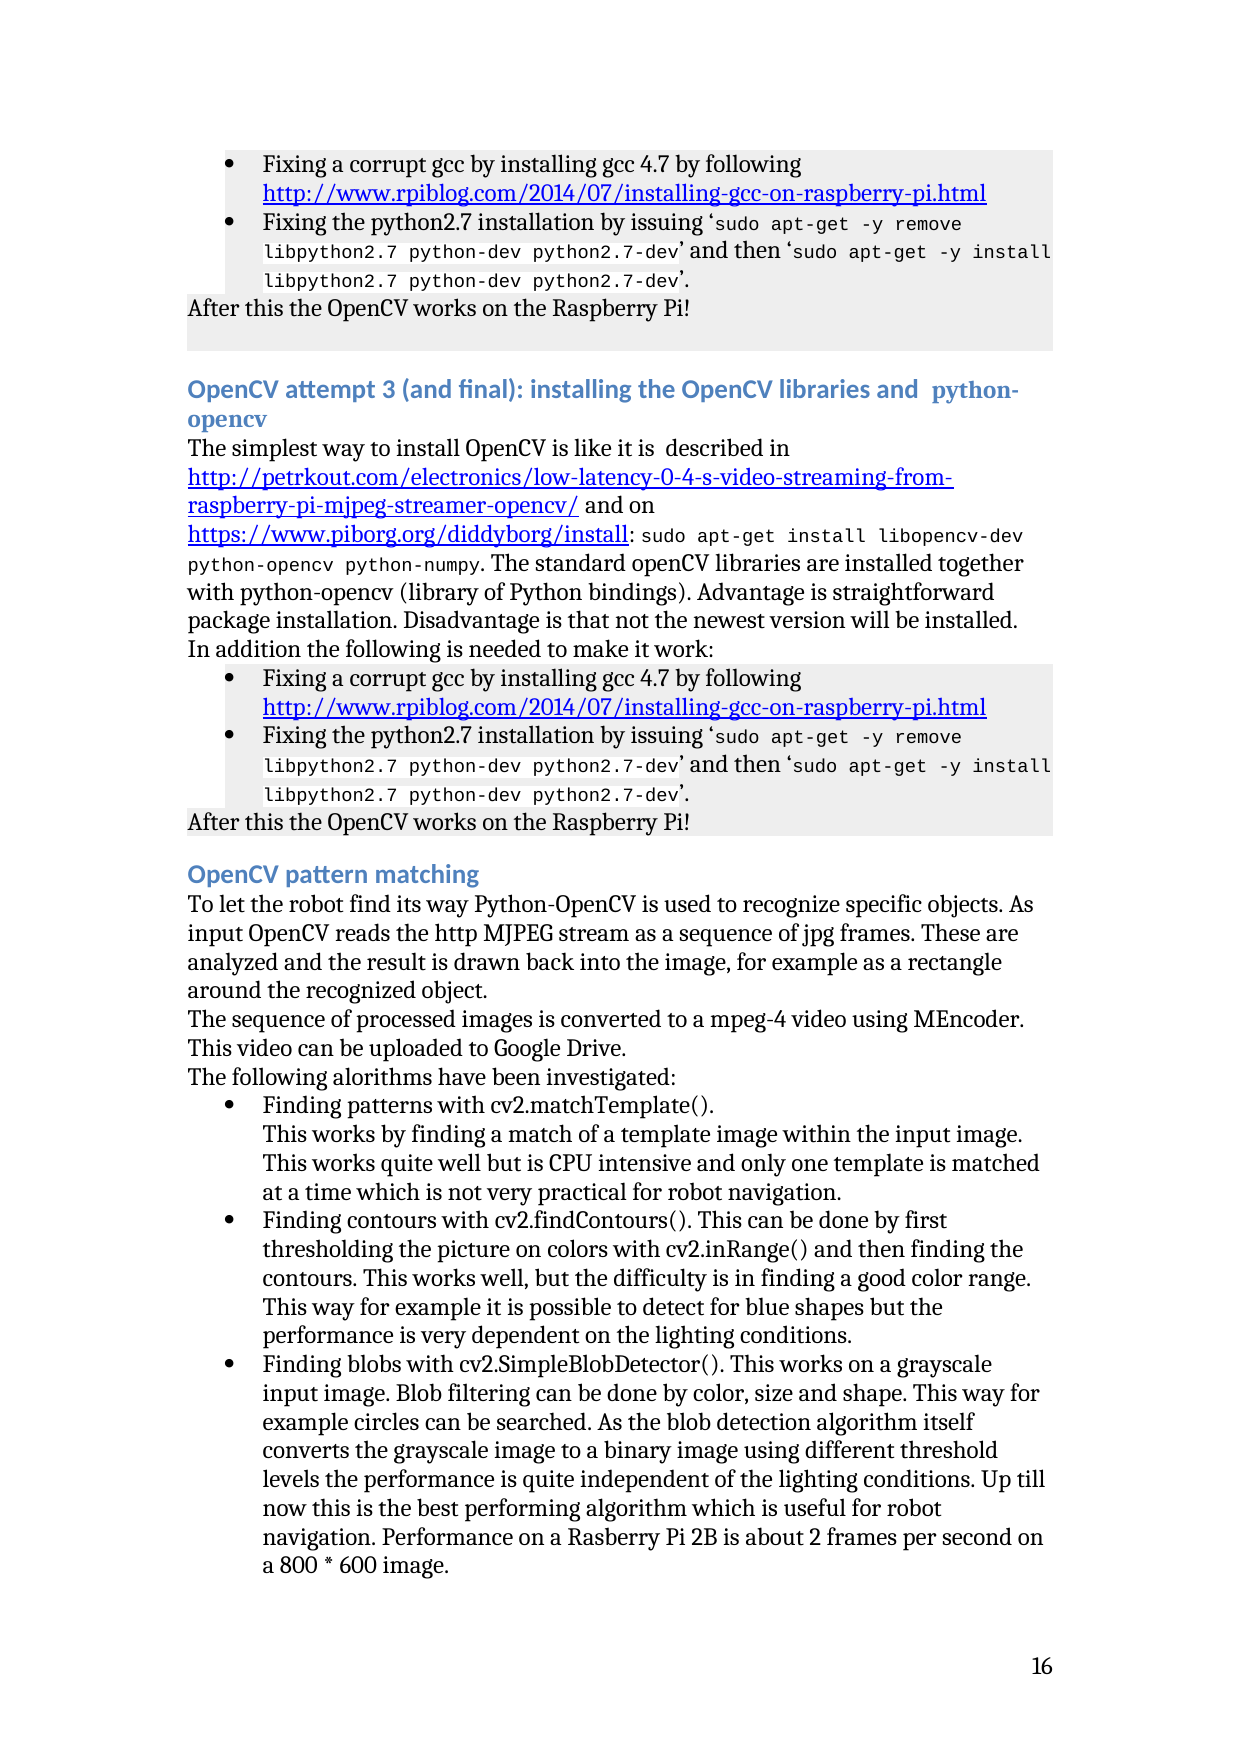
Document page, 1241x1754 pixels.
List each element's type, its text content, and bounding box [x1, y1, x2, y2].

list Fixing the python2.7 installation by issuing ‘sudo apt-get -y remove libpython2.7 python-dev python2.7-dev’ and then ‘sudo apt-get -y install libpython2.7 python-dev python2.7-dev’. [225, 207, 1053, 294]
text After this the OpenCV works on the Raspberry Pi! [187, 294, 1053, 322]
list Fixing the python2.7 installation by issuing ‘sudo apt-get -y remove libpython2.7 python-dev python2.7-dev’ and then ‘sudo apt-get -y install libpython2.7 python-dev python2.7-dev’. [225, 721, 1053, 808]
text After this the OpenCV works on the Raspberry Pi! [187, 808, 1053, 836]
list Finding blobs with cv2.SimpleBlobDetector(). This works on a grayscale input image. Blob filtering can be done by color, size and shape. This way for example circles can be searched. As the blob detection algorithm itself converts the grayscale image to a binary image using different threshold levels the performance is quite independent of the lighting conditions. Up till now this is the best performing algorithm which is useful for robot navigation. Performance on a Rasberry Pi 2B is about 2 frames per second on a 800 * 600 image. [225, 1350, 1053, 1580]
text The simplest way to install OpenCV is like it is described in http://petrkout.com/electronics/low-latency-0-4-s-video-streaming-from-raspberry-pi-mjpeg-streamer-opencv/ and on https://www.piborg.org/diddyborg/install: sudo apt-get install libopencv-dev python-opencv python-numpy. The standard openCV libraries are installed together with python-opencv (library of Python bindings). Advantage is straightforward package installation. Disadvantage is that not the newest version will be installed. [187, 434, 1053, 635]
text To let the robot find its way Python-OpenCV is used to recognize specific objects. As input OpenCV reads the http MJPEG stream as a sequence of jpg frames. These are analyzed and the result is drawn back into the image, for example as a rectangle around the recognized object. [187, 890, 1053, 1005]
subtitle OpenCV pattern matching [187, 857, 1053, 890]
list Finding contours with cv2.findContours(). This can be done by first thresholding the picture on colors with cv2.inRange() and then finding the contours. This works well, but the difficulty is in finding a good color range. This way for example it is possible to detect for blue shapes but the performance is very dependent on the lighting conditions. [225, 1206, 1053, 1350]
list Fixing a corrupt gcc by installing gcc 4.7 by following http://www.rpiblog.com/2014/07/installing-gcc-on-raspberry-pi.html [225, 150, 1053, 207]
subtitle OpenCV attempt 3 (and final): installing the OpenCV libraries and python-opencv [187, 372, 1053, 434]
text In addition the following is needed to make it work: [187, 635, 1053, 664]
list Finding patterns with cv2.matchTemplate(). This works by finding a match of a template image within the input image. This works quite well but is CPU intensive and only one template is matched at a time which is not very practical for robot navigation. [225, 1091, 1053, 1206]
text The following alorithms have been investigated: [187, 1063, 1053, 1091]
list Fixing a corrupt gcc by installing gcc 4.7 by following http://www.rpiblog.com/2014/07/installing-gcc-on-raspberry-pi.html [225, 664, 1053, 721]
text The sequence of processed images is converted to a mpeg-4 video using MEncoder. This video can be uploaded to Google Drive. [187, 1005, 1053, 1063]
